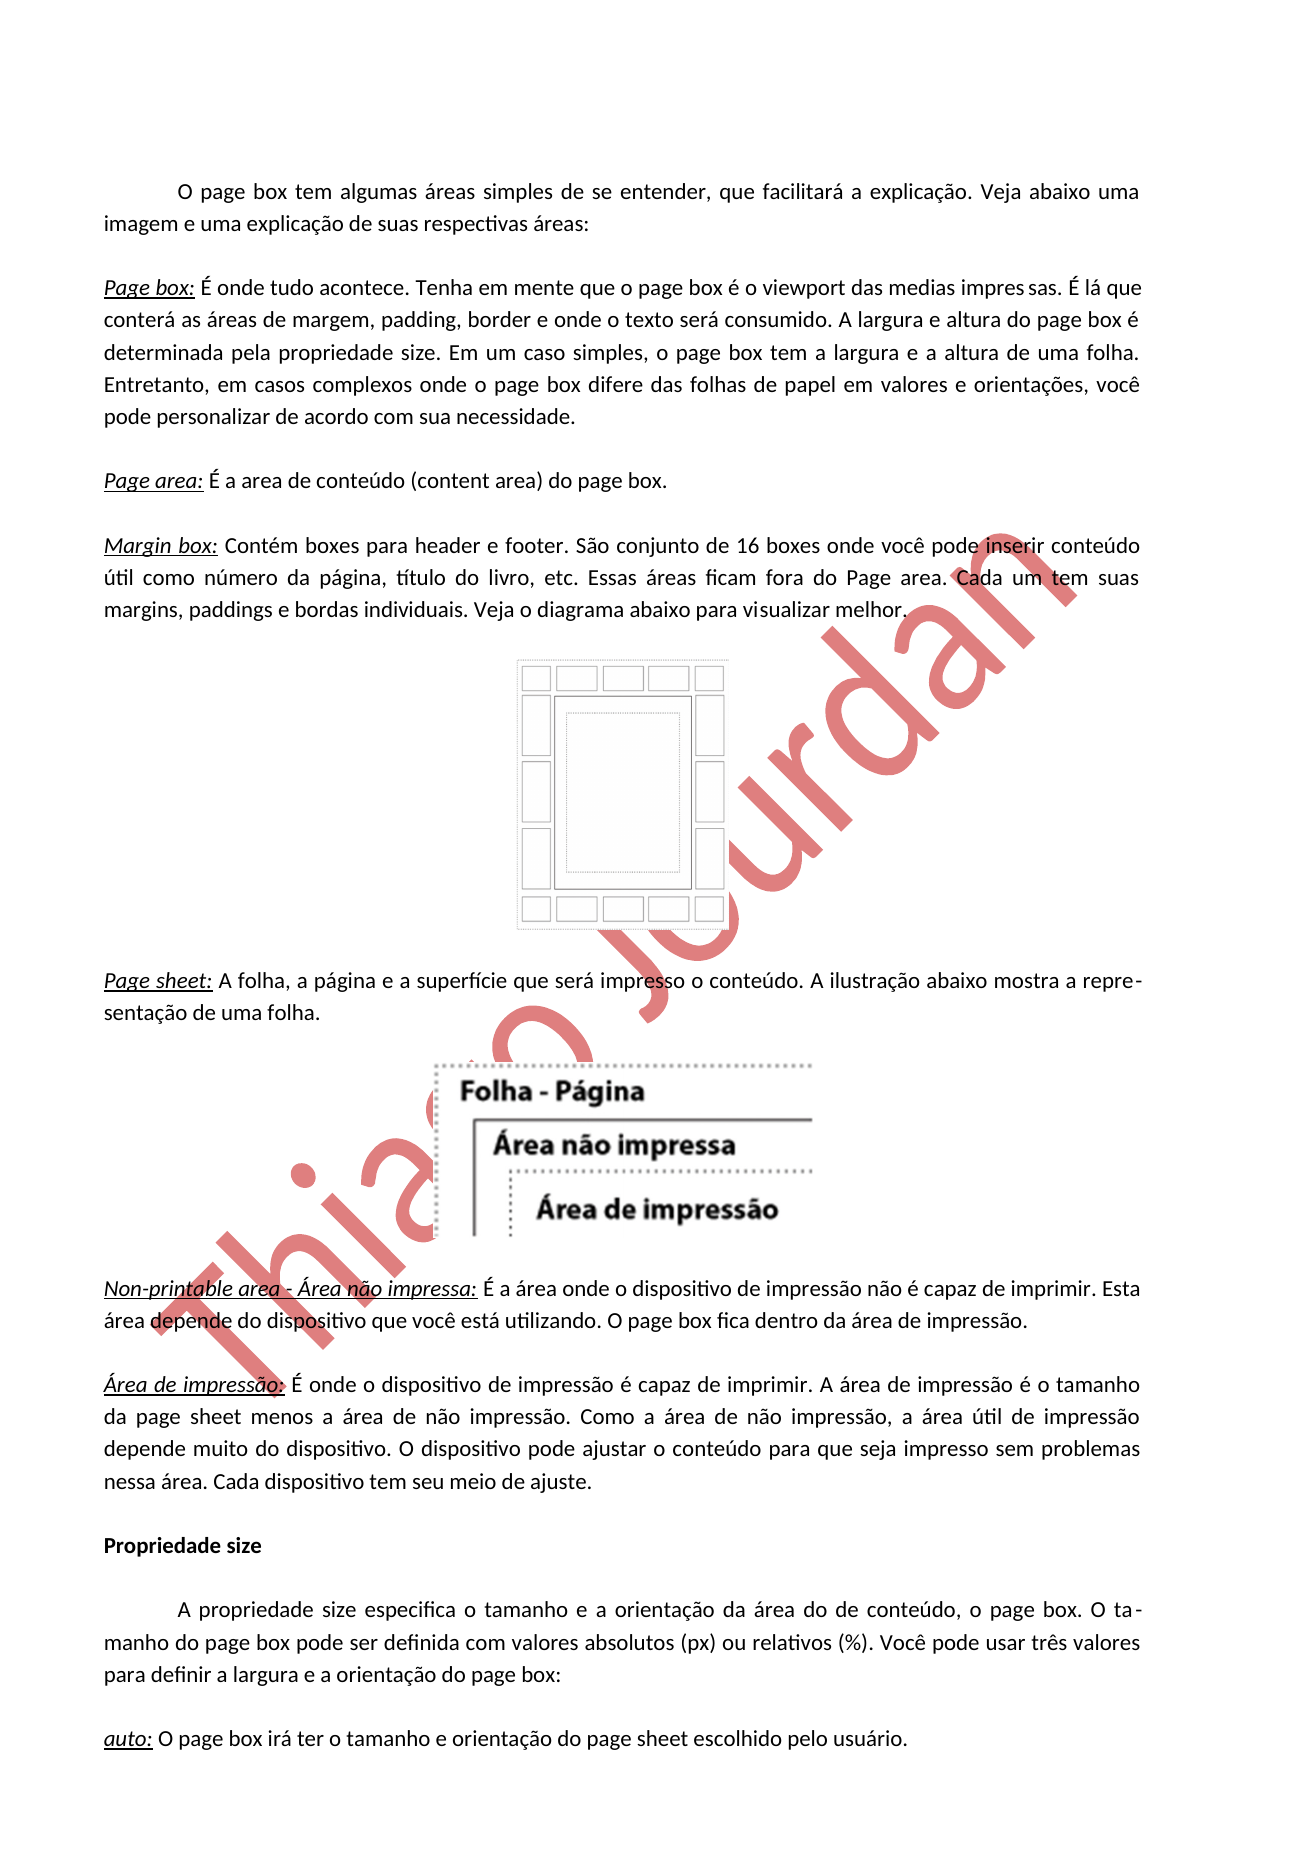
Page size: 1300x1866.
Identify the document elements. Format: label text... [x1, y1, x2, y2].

text Non-printable area - Área não impressa: É a área onde o dispositivo de impressão não é capaz de imprimir. Esta área depende do dispositivo que você está utilizando. O page box fica dentro da área de impressão. [103, 1274, 1142, 1334]
text A propriedade size especifica o tamanho e a orientação da área do de conteúdo, o page box. O tamanho do page box pode ser definida com valores absolutos (px) ou relativos (%). Você pode usar três valores para definir a largura e a orientação do page box: [103, 1596, 1142, 1688]
text Page sheet: A folha, a página e a superfície que será impresso o conteúdo. A ilustração abaixo mostra a representação de uma folha. [103, 966, 1142, 1026]
text Propriedade size [103, 1531, 1142, 1559]
text Margin box: Contém boxes para header e footer. São conjunto de 16 boxes onde você pode inserir conteúdo útil como número da página, título do livro, etc. Essas áreas ficam fora do Page area. Cada um tem suas margins, paddings e bordas individuais. Veja o diagrama abaixo para visualizar melhor. [103, 531, 1142, 623]
text Page area: É a area de conteúdo (content area) do page box. [103, 466, 1142, 494]
text Page box: É onde tudo acontece. Tenha em mente que o page box é o viewport das medias impressas. É lá que conterá as áreas de margem, padding, border e onde o texto será consumido. A largura e altura do page box é determinada pela propriedade size. Em um caso simples, o page box tem a largura e a altura de uma folha. Entretanto, em casos complexos onde o page box difere das folhas de papel em valores e orientações, você pode personalizar de acordo com sua necessidade. [103, 273, 1142, 430]
text O page box tem algumas áreas simples de se entender, que facilitará a explicação. Veja abaixo uma imagem e uma explicação de suas respectivas áreas: [103, 177, 1142, 237]
text auto: O page box irá ter o tamanho e orientação do page sheet escolhido pelo usuário. [103, 1724, 1142, 1752]
text Área de impressão: É onde o dispositivo de impressão é capaz de imprimir. A área de impressão é o tamanho da page sheet menos a área de não impressão. Como a área de não impressão, a área útil de impressão depende muito do dispositivo. O dispositivo pode ajustar o conteúdo para que seja impresso sem problemas nessa área. Cada dispositivo tem seu meio de ajuste. [103, 1370, 1142, 1495]
